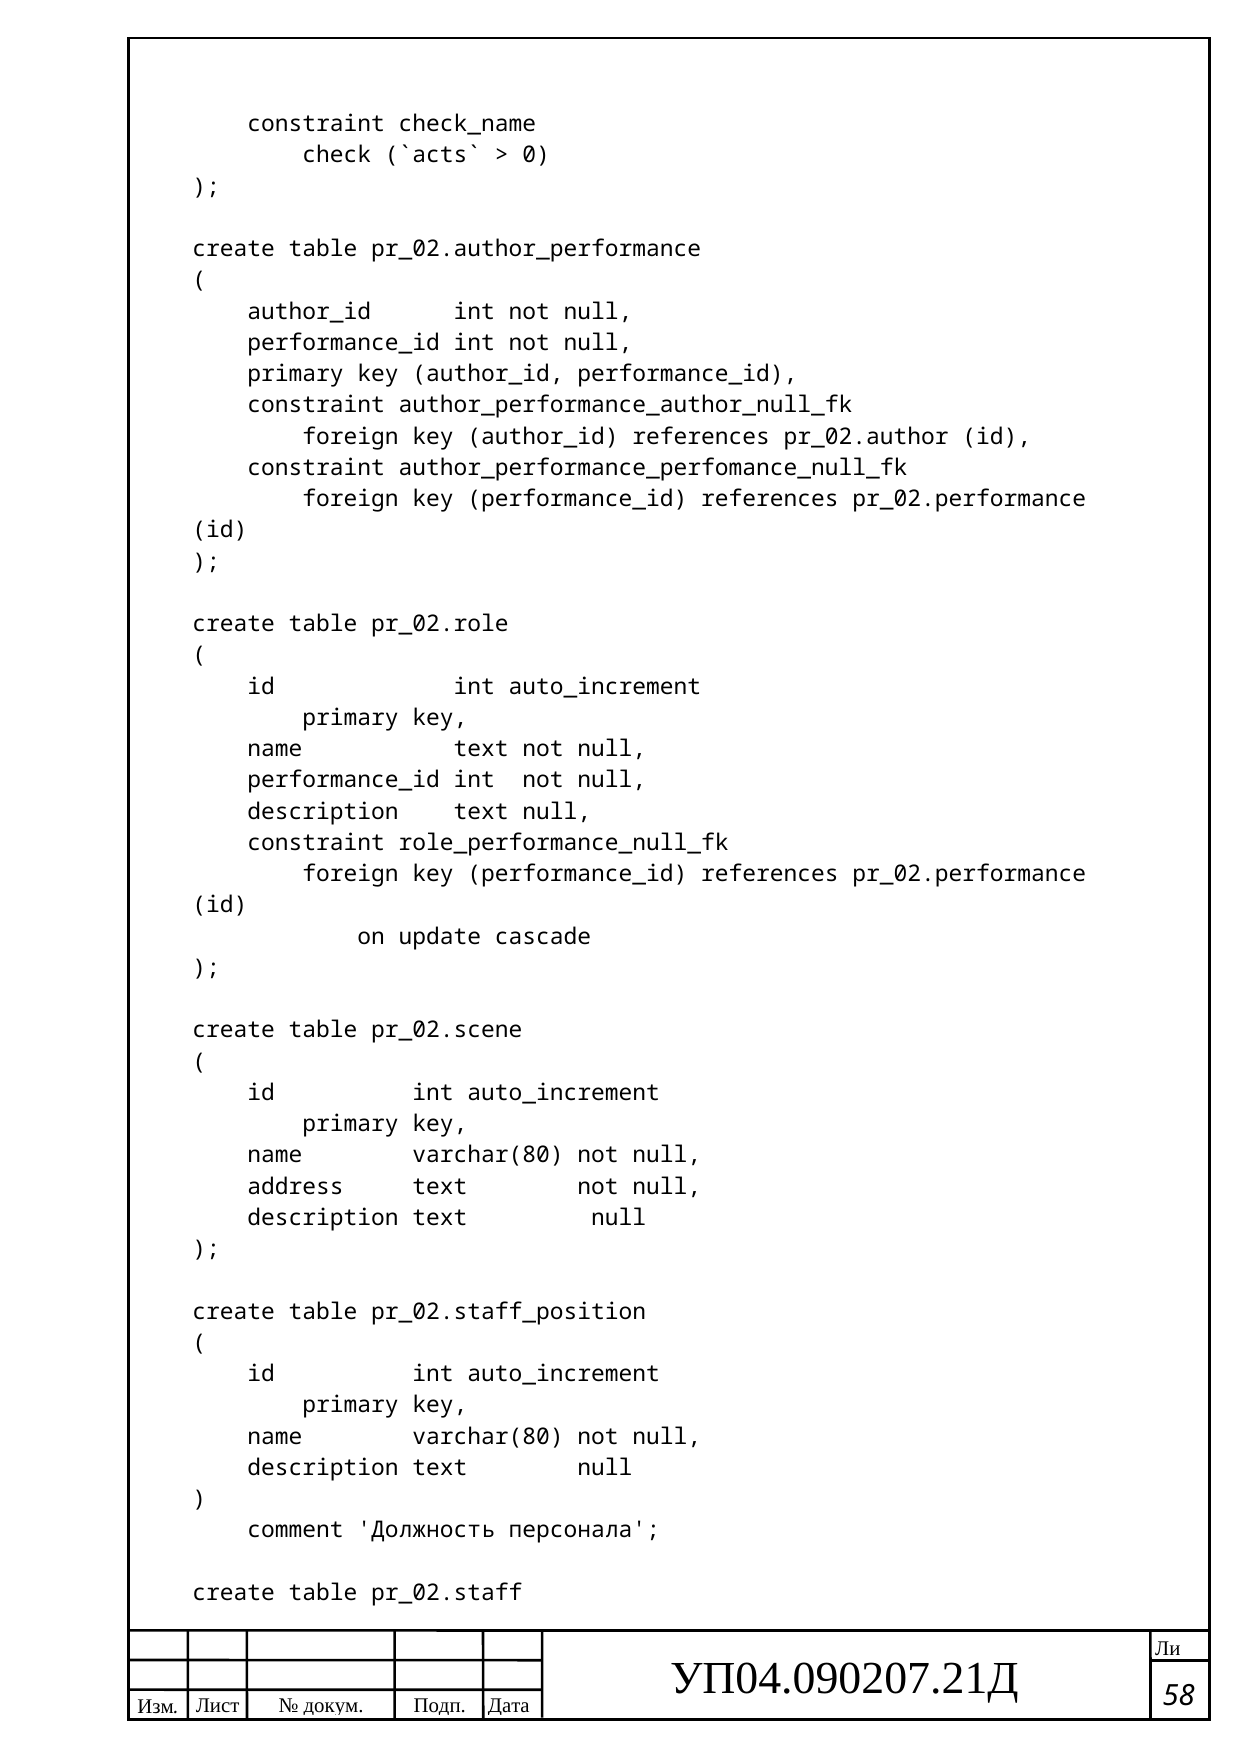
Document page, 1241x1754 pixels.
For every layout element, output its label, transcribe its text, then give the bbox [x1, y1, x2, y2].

text create table pr_02.role [192, 607, 1122, 638]
text create table pr_02.scene [192, 1013, 1122, 1044]
text performance_id int not null, [192, 326, 1122, 357]
text description text null [192, 1451, 1122, 1482]
text create table pr_02.staff [192, 1576, 1122, 1607]
text id int auto_increment [192, 669, 1122, 701]
text performance_id int not null, [192, 763, 1122, 794]
text id int auto_increment [192, 1357, 1122, 1388]
text primary key, [192, 1388, 1122, 1419]
text create table pr_02.author_performance [192, 232, 1122, 263]
text foreign key (performance_id) references pr_02.performance (id) [192, 857, 1122, 919]
text comment 'Должность персонала'; [192, 1513, 1122, 1544]
text primary key, [192, 1107, 1122, 1138]
text ( [192, 1326, 1122, 1357]
text check (`acts` > 0) [192, 138, 1122, 169]
text ( [192, 263, 1122, 294]
text constraint check_name [192, 107, 1122, 138]
text ); [192, 1232, 1122, 1263]
text create table pr_02.staff_position [192, 1294, 1122, 1326]
text constraint author_performance_perfomance_null_fk [192, 451, 1122, 482]
text foreign key (performance_id) references pr_02.performance (id) [192, 482, 1122, 544]
text address text not null, [192, 1169, 1122, 1201]
text ); [192, 544, 1122, 576]
text description text null, [192, 794, 1122, 826]
text name varchar(80) not null, [192, 1138, 1122, 1169]
text ( [192, 1044, 1122, 1076]
text constraint role_performance_null_fk [192, 826, 1122, 857]
text ( [192, 638, 1122, 669]
text ) [192, 1482, 1122, 1513]
text foreign key (author_id) references pr_02.author (id), [192, 419, 1122, 451]
text ); [192, 951, 1122, 982]
text primary key, [192, 701, 1122, 732]
text description text null [192, 1201, 1122, 1232]
text on update cascade [192, 919, 1122, 951]
text constraint author_performance_author_null_fk [192, 388, 1122, 419]
text author_id int not null, [192, 294, 1122, 326]
text name text not null, [192, 732, 1122, 763]
text id int auto_increment [192, 1076, 1122, 1107]
text name varchar(80) not null, [192, 1419, 1122, 1451]
text ); [192, 169, 1122, 201]
text primary key (author_id, performance_id), [192, 357, 1122, 388]
